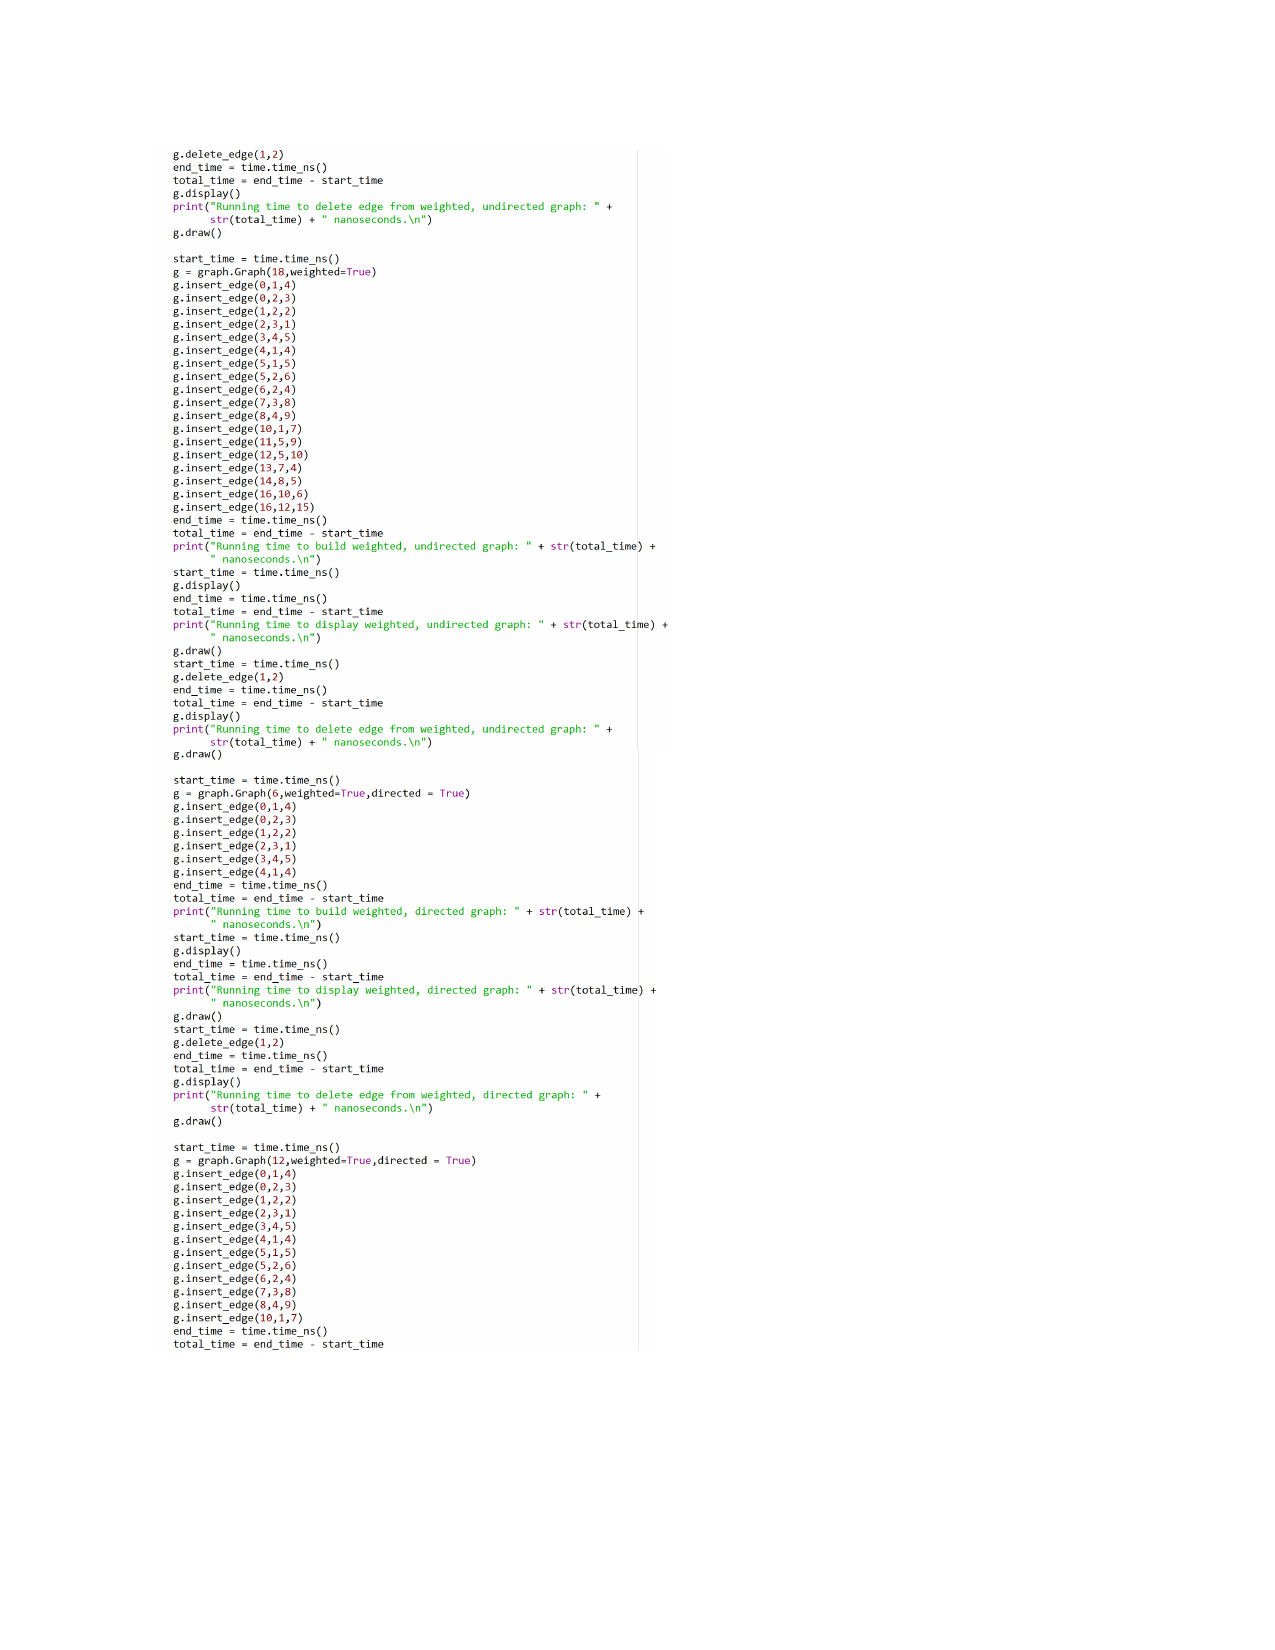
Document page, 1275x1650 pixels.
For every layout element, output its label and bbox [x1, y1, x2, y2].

picture [150, 150, 672, 1351]
